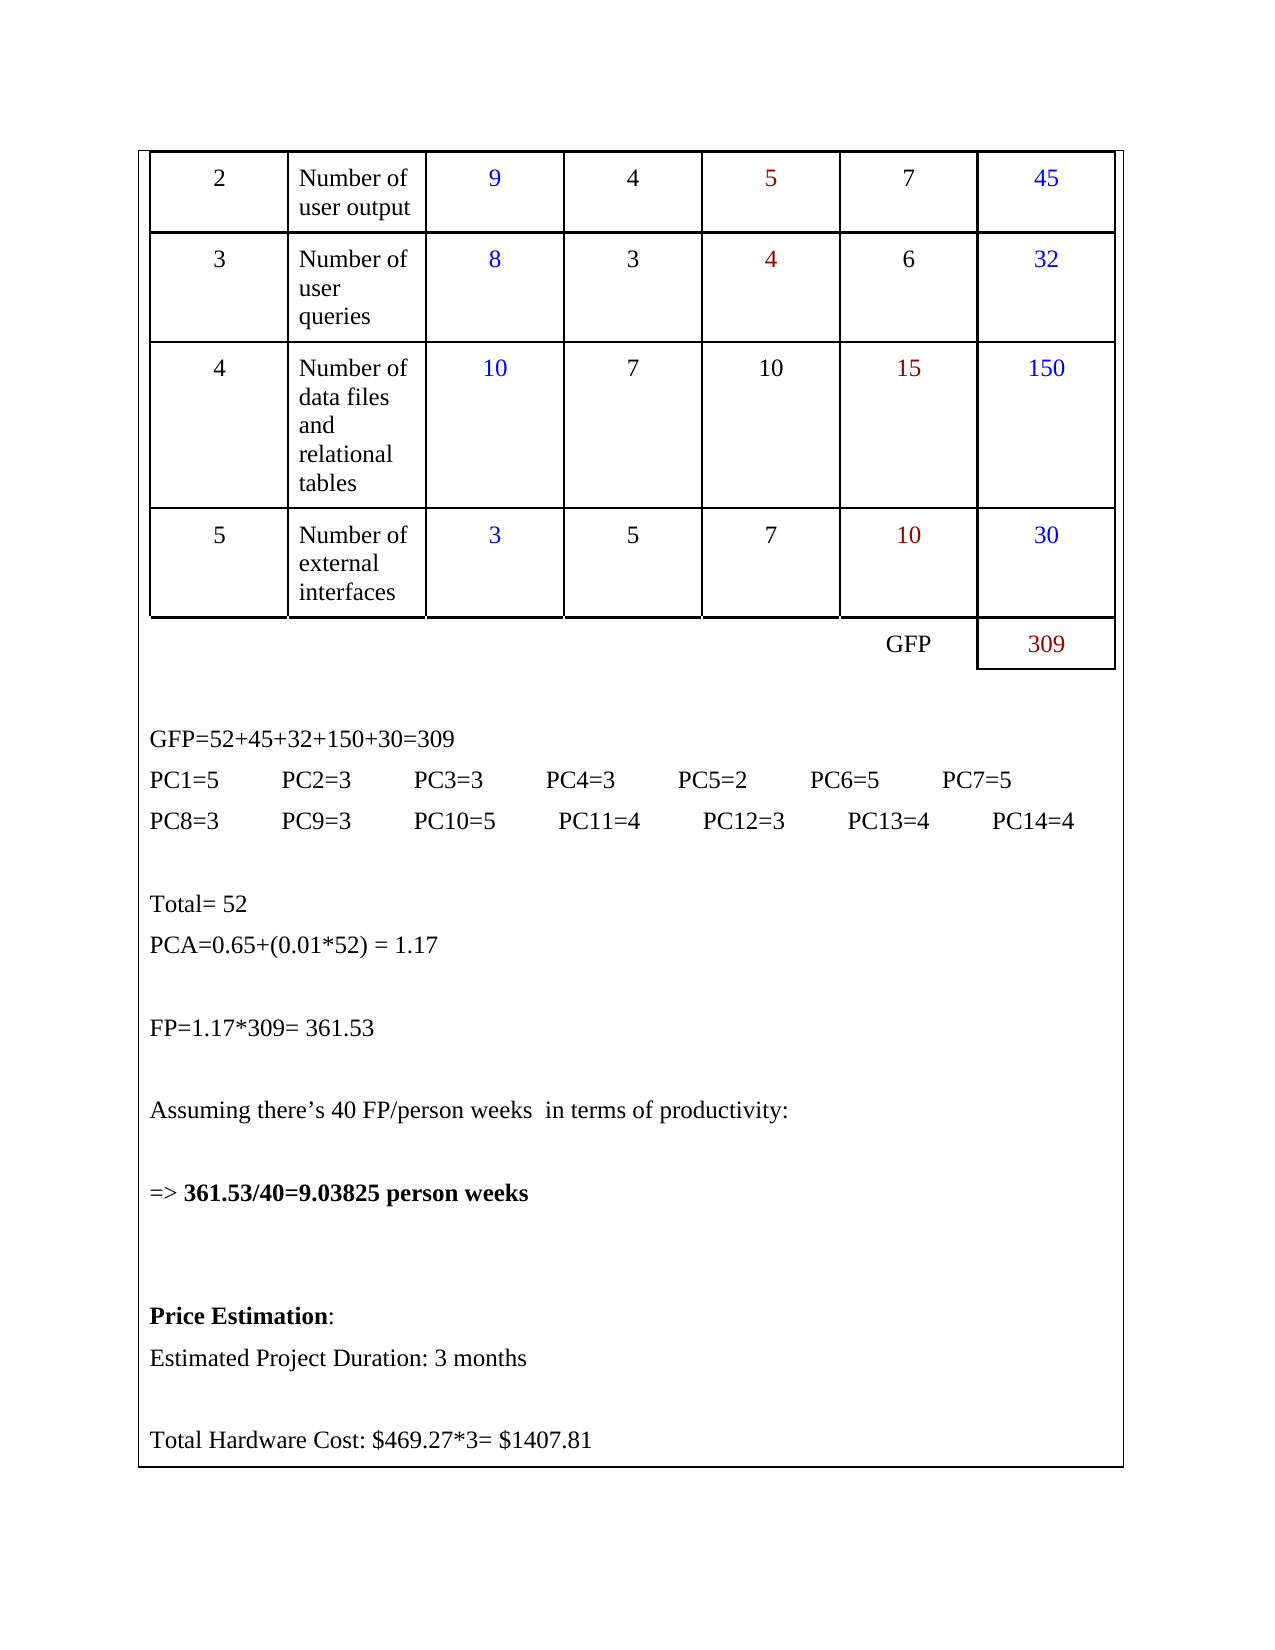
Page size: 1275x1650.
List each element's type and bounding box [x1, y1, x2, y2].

table_header [139, 151, 1123, 1466]
